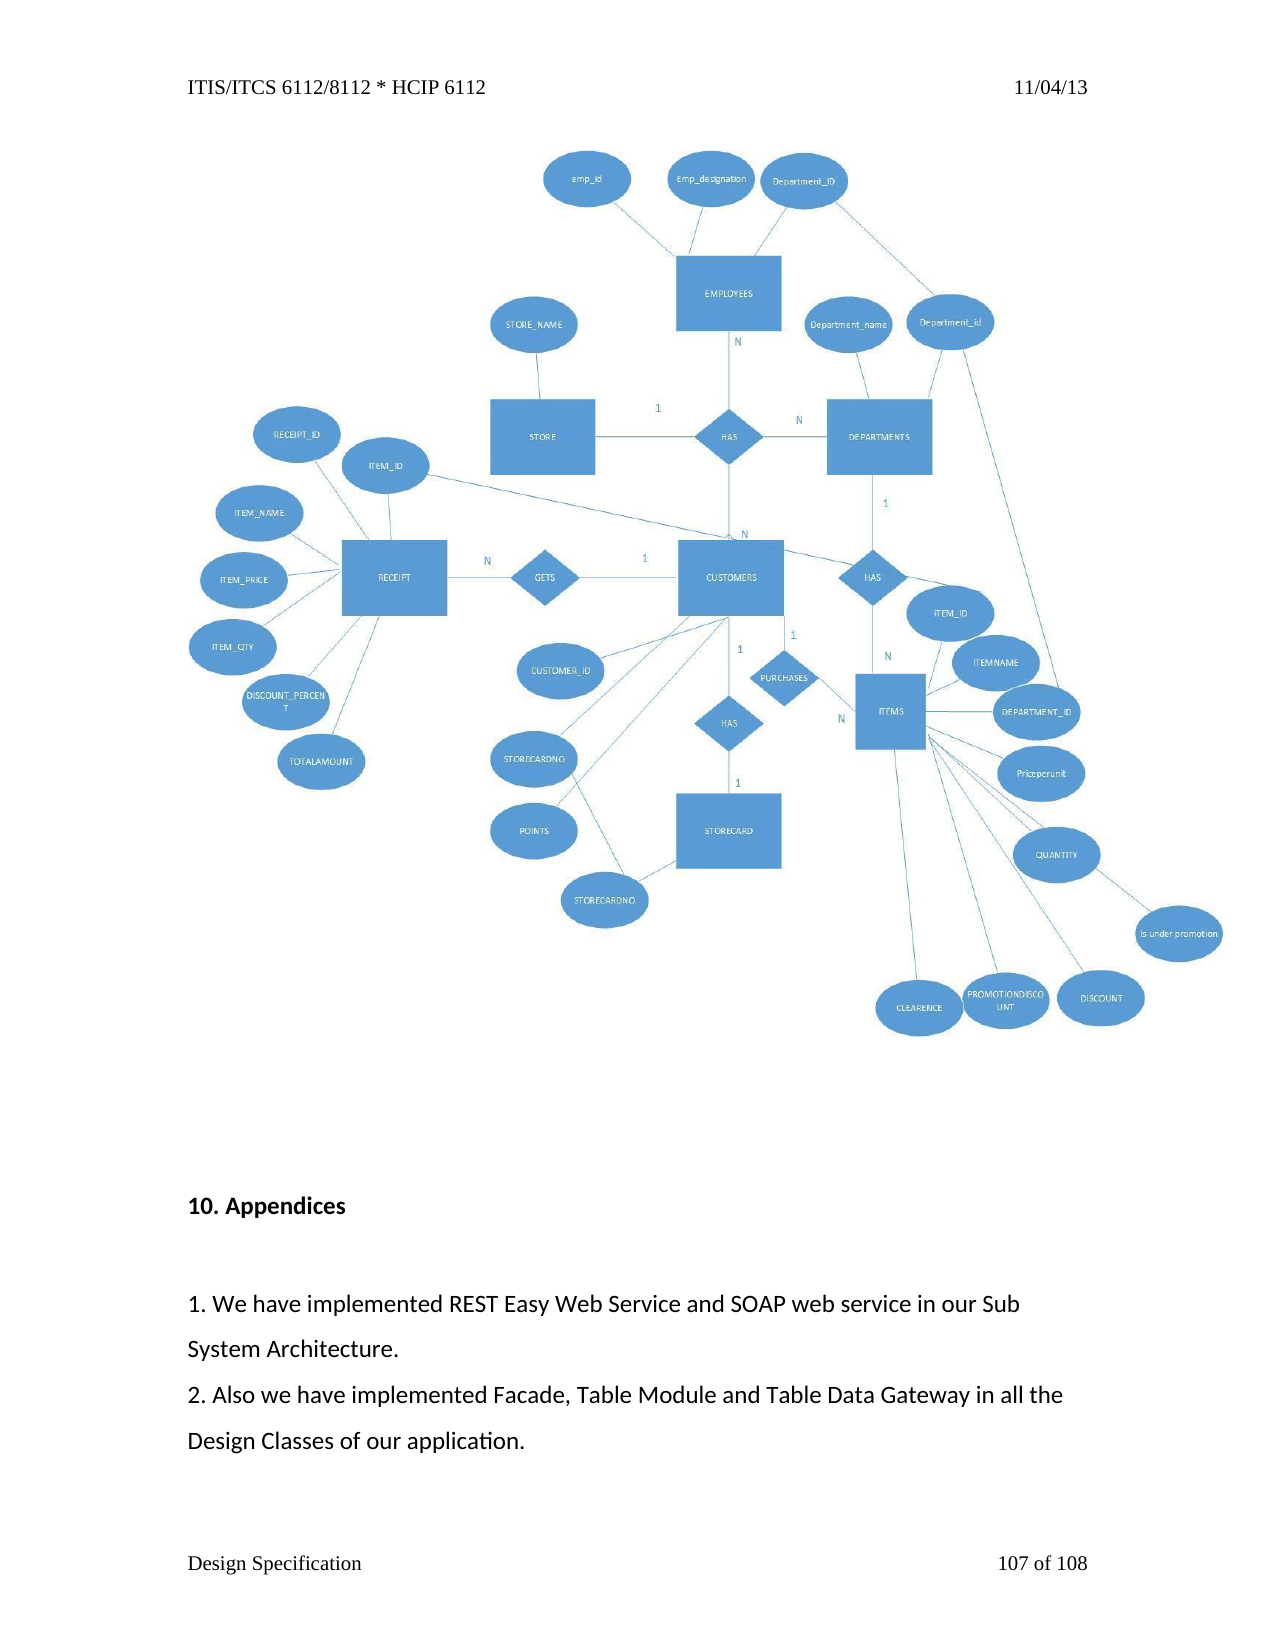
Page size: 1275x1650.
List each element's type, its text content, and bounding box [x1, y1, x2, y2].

text 2. Also we have implemented Facade, Table Module and Table Data Gateway in all the Design Classes of our application. [187, 1379, 1087, 1456]
subtitle 10. Appendices [187, 1190, 1087, 1221]
picture [187, 150, 1224, 1037]
text 1. We have implemented REST Easy Web Service and SOAP web service in our Sub System Architecture. [187, 1288, 1087, 1364]
